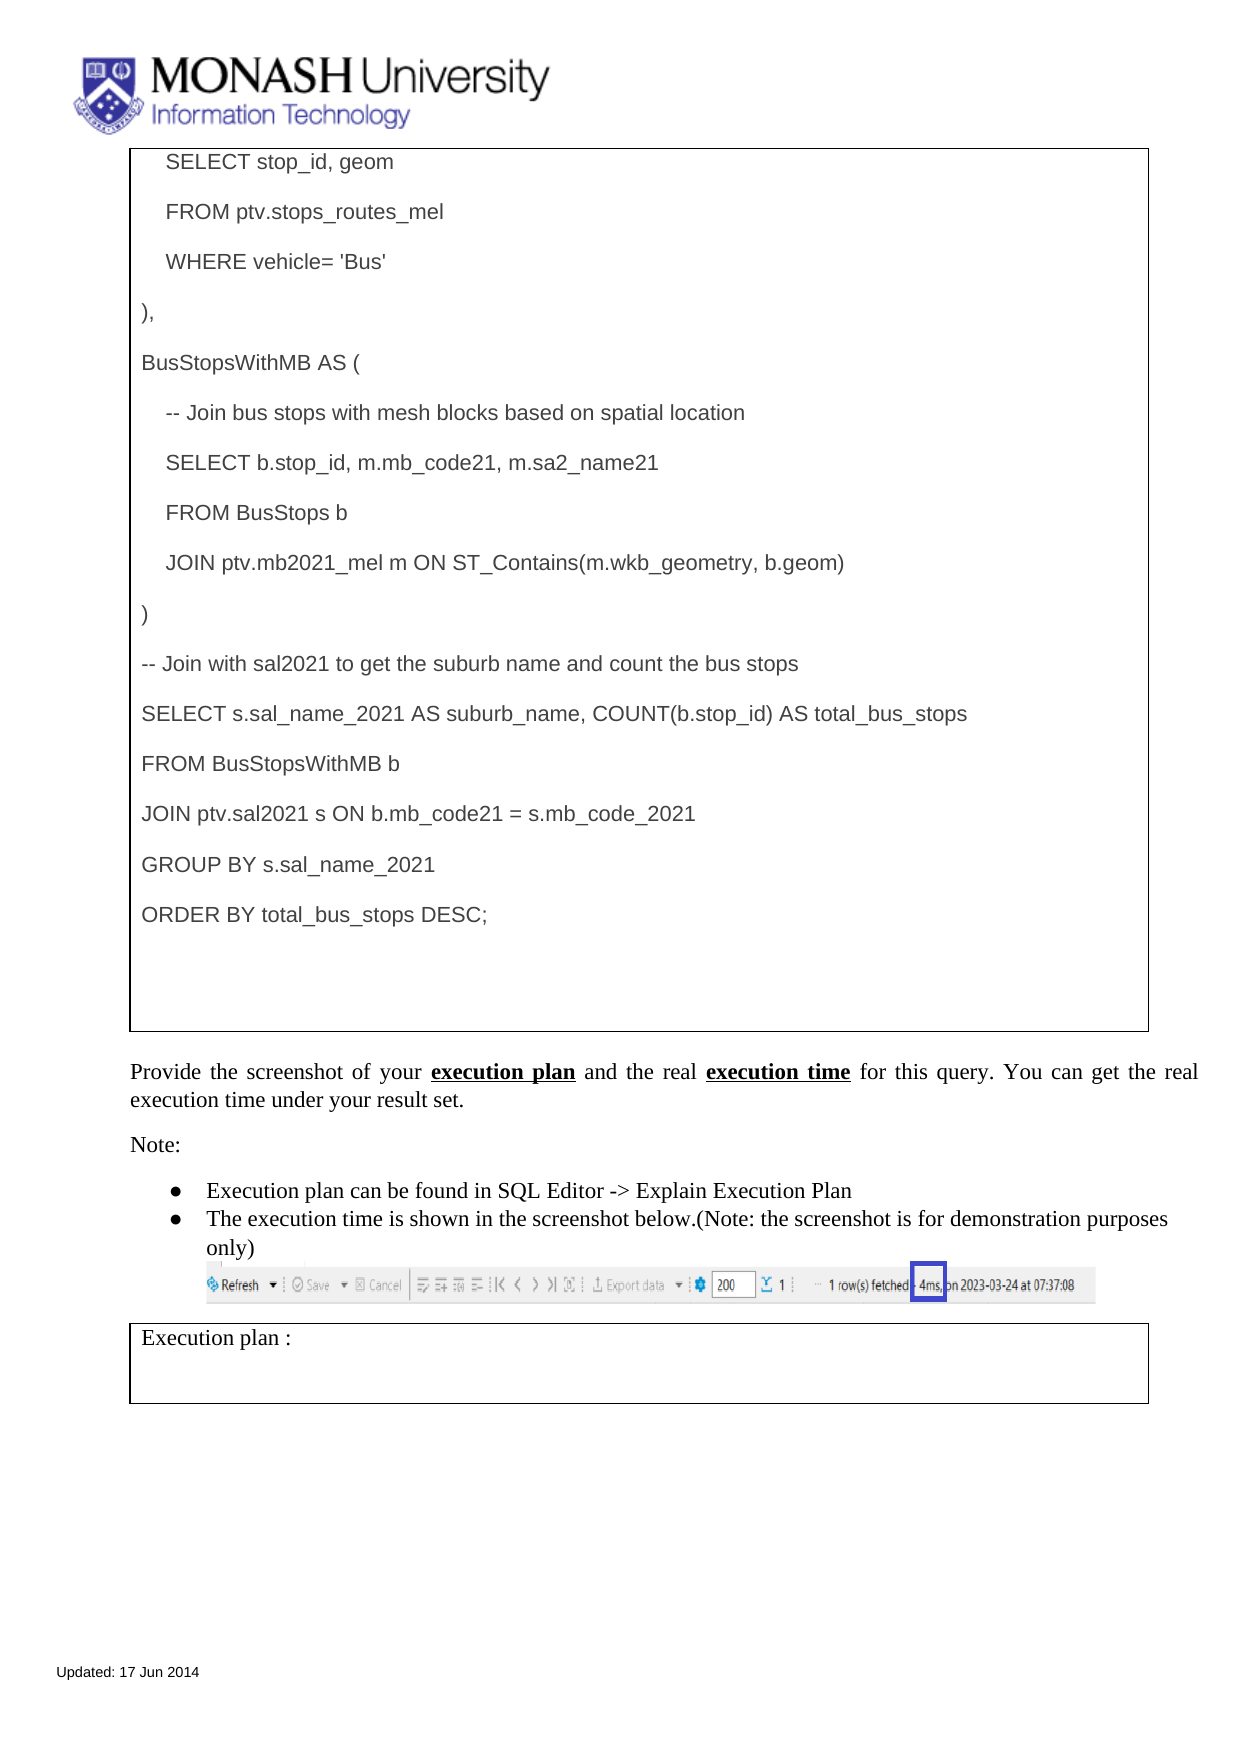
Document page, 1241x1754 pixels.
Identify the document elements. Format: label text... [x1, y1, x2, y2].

picture [56, 37, 552, 148]
text Note: [130, 1132, 1200, 1158]
table_header Execution plan : [131, 1324, 1148, 1403]
picture [206, 1261, 1096, 1304]
text Provide the screenshot of your execution plan and the real execution time for this query. You can get the real execution time under your result set. [130, 1058, 1200, 1113]
list Execution plan can be found in SQL Editor -> Explain Execution Plan [169, 1177, 1200, 1203]
